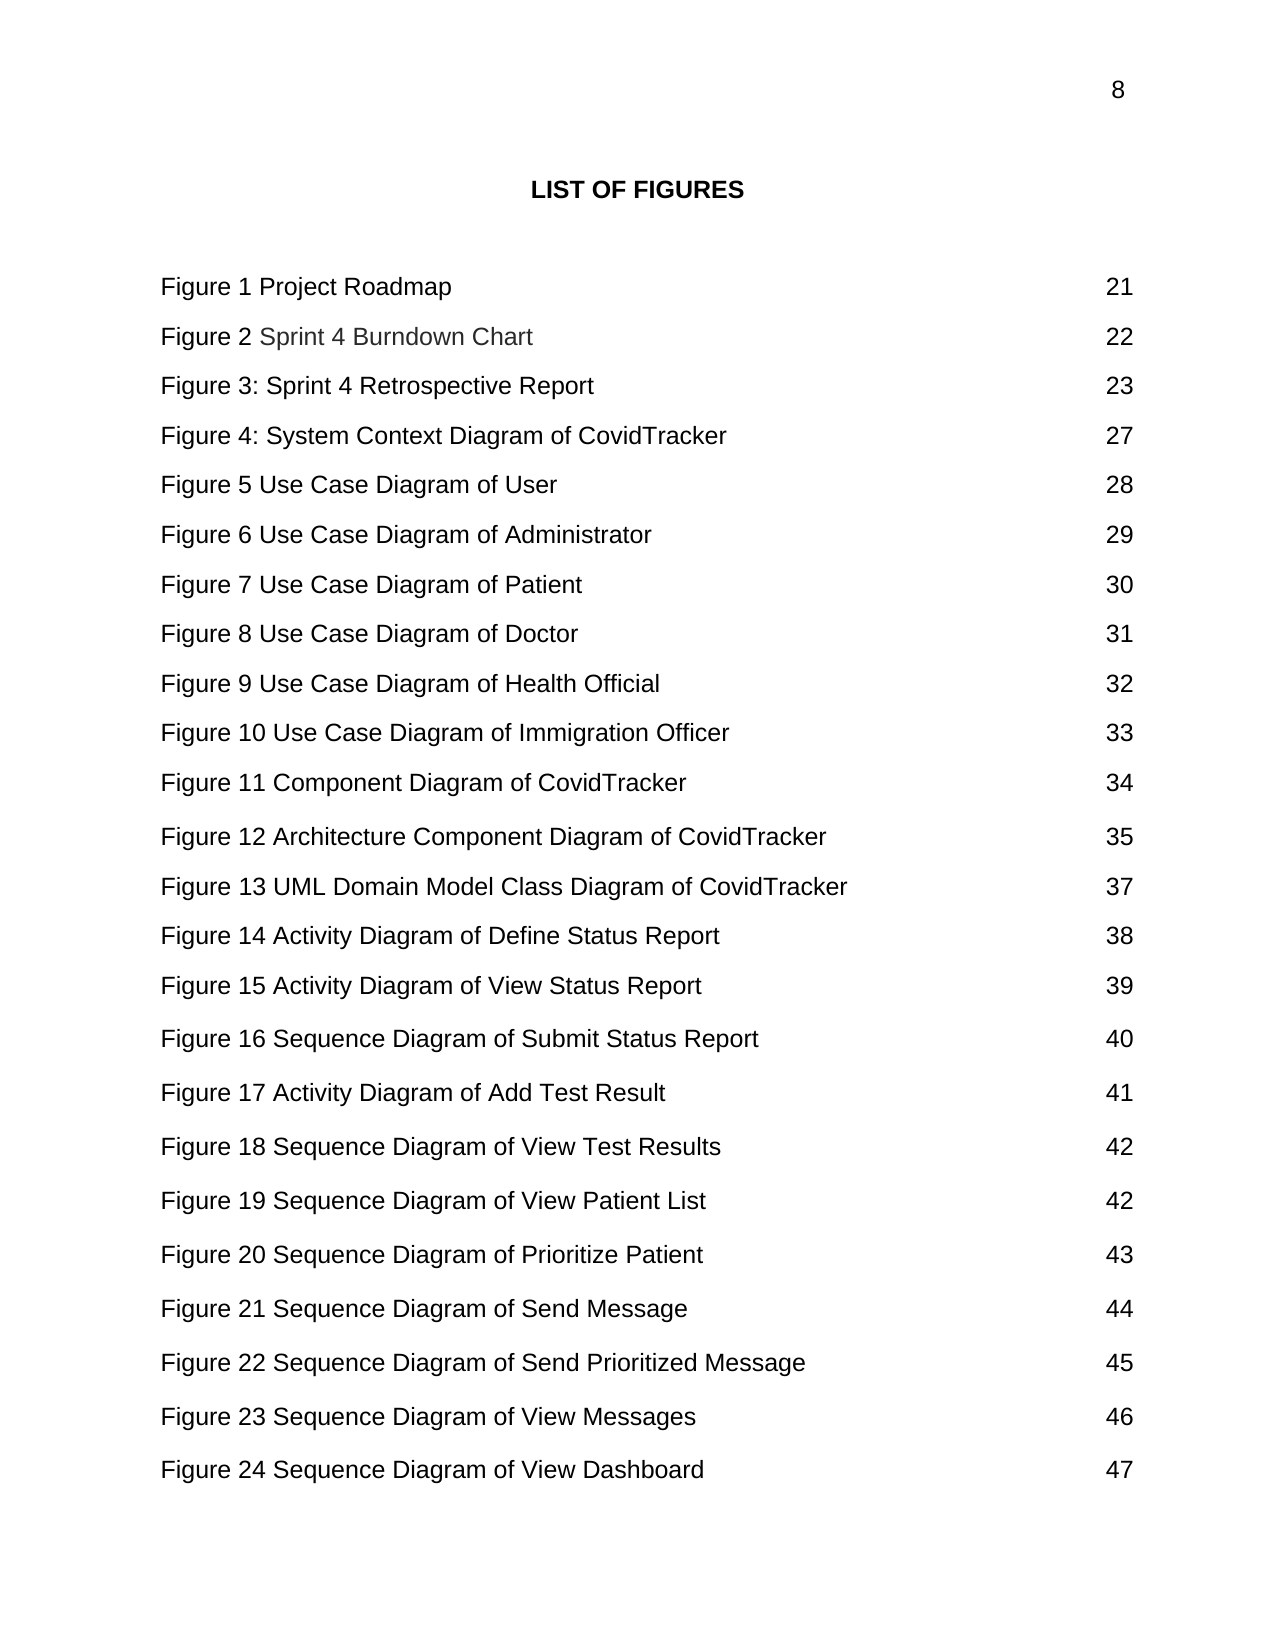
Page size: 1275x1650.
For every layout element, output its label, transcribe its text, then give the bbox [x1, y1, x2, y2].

table_header Figure 1 Project Roadmap [150, 262, 1069, 311]
table_cell 32 [1069, 659, 1144, 708]
table_cell Figure 4: System Context Diagram of CovidTracker [150, 411, 1069, 460]
table_cell 27 [1069, 411, 1144, 460]
table_cell 31 [1069, 609, 1144, 658]
table_cell 42 [1069, 1122, 1144, 1176]
table_cell Figure 22 Sequence Diagram of Send Prioritized Message [150, 1337, 1069, 1391]
table_cell Figure 21 Sequence Diagram of Send Message [150, 1283, 1069, 1337]
table_cell Figure 7 Use Case Diagram of Patient [150, 559, 1069, 609]
table_cell 47 [1069, 1445, 1144, 1499]
table_cell Figure 6 Use Case Diagram of Administrator [150, 510, 1069, 559]
table_cell Figure 5 Use Case Diagram of User [150, 460, 1069, 510]
table_cell 38 [1069, 911, 1144, 960]
table_cell 30 [1069, 559, 1144, 609]
table_cell Figure 24 Sequence Diagram of View Dashboard [150, 1445, 1069, 1499]
table_cell Figure 18 Sequence Diagram of View Test Results [150, 1122, 1069, 1176]
table_cell Figure 16 Sequence Diagram of Submit Status Report [150, 1014, 1069, 1068]
table_cell Figure 8 Use Case Diagram of Doctor [150, 609, 1069, 658]
table_cell 43 [1069, 1230, 1144, 1283]
table_cell 33 [1069, 708, 1144, 758]
table_cell Figure 13 UML Domain Model Class Diagram of CovidTracker [150, 861, 1069, 911]
table_cell 29 [1069, 510, 1144, 559]
table_cell 46 [1069, 1391, 1144, 1445]
table_cell Figure 9 Use Case Diagram of Health Official [150, 659, 1069, 708]
table_cell Figure 15 Activity Diagram of View Status Report [150, 960, 1069, 1014]
table_cell 35 [1069, 811, 1144, 861]
table_cell 28 [1069, 460, 1144, 510]
table_cell 40 [1069, 1014, 1144, 1068]
table_cell Figure 2 Sprint 4 Burndown Chart [150, 311, 1069, 361]
table_cell 41 [1069, 1068, 1144, 1122]
table_cell 39 [1069, 960, 1144, 1014]
table_cell 44 [1069, 1283, 1144, 1337]
table_cell Figure 17 Activity Diagram of Add Test Result [150, 1068, 1069, 1122]
table_cell Figure 3: Sprint 4 Retrospective Report [150, 361, 1069, 411]
table_cell Figure 23 Sequence Diagram of View Messages [150, 1391, 1069, 1445]
table_cell Figure 19 Sequence Diagram of View Patient List [150, 1176, 1069, 1229]
table_cell Figure 10 Use Case Diagram of Immigration Officer [150, 708, 1069, 758]
table_header 21 [1069, 262, 1144, 311]
table_cell 22 [1069, 311, 1144, 361]
table_cell 45 [1069, 1337, 1144, 1391]
table_cell 23 [1069, 361, 1144, 411]
table_cell Figure 12 Architecture Component Diagram of CovidTracker [150, 811, 1069, 861]
table_cell 42 [1069, 1176, 1144, 1229]
subtitle LIST OF FIGURES [150, 175, 1125, 204]
table_cell 34 [1069, 758, 1144, 811]
table_cell 37 [1069, 861, 1144, 911]
table_cell Figure 11 Component Diagram of CovidTracker [150, 758, 1069, 811]
table_cell Figure 14 Activity Diagram of Define Status Report [150, 911, 1069, 960]
table_cell Figure 20 Sequence Diagram of Prioritize Patient [150, 1230, 1069, 1283]
